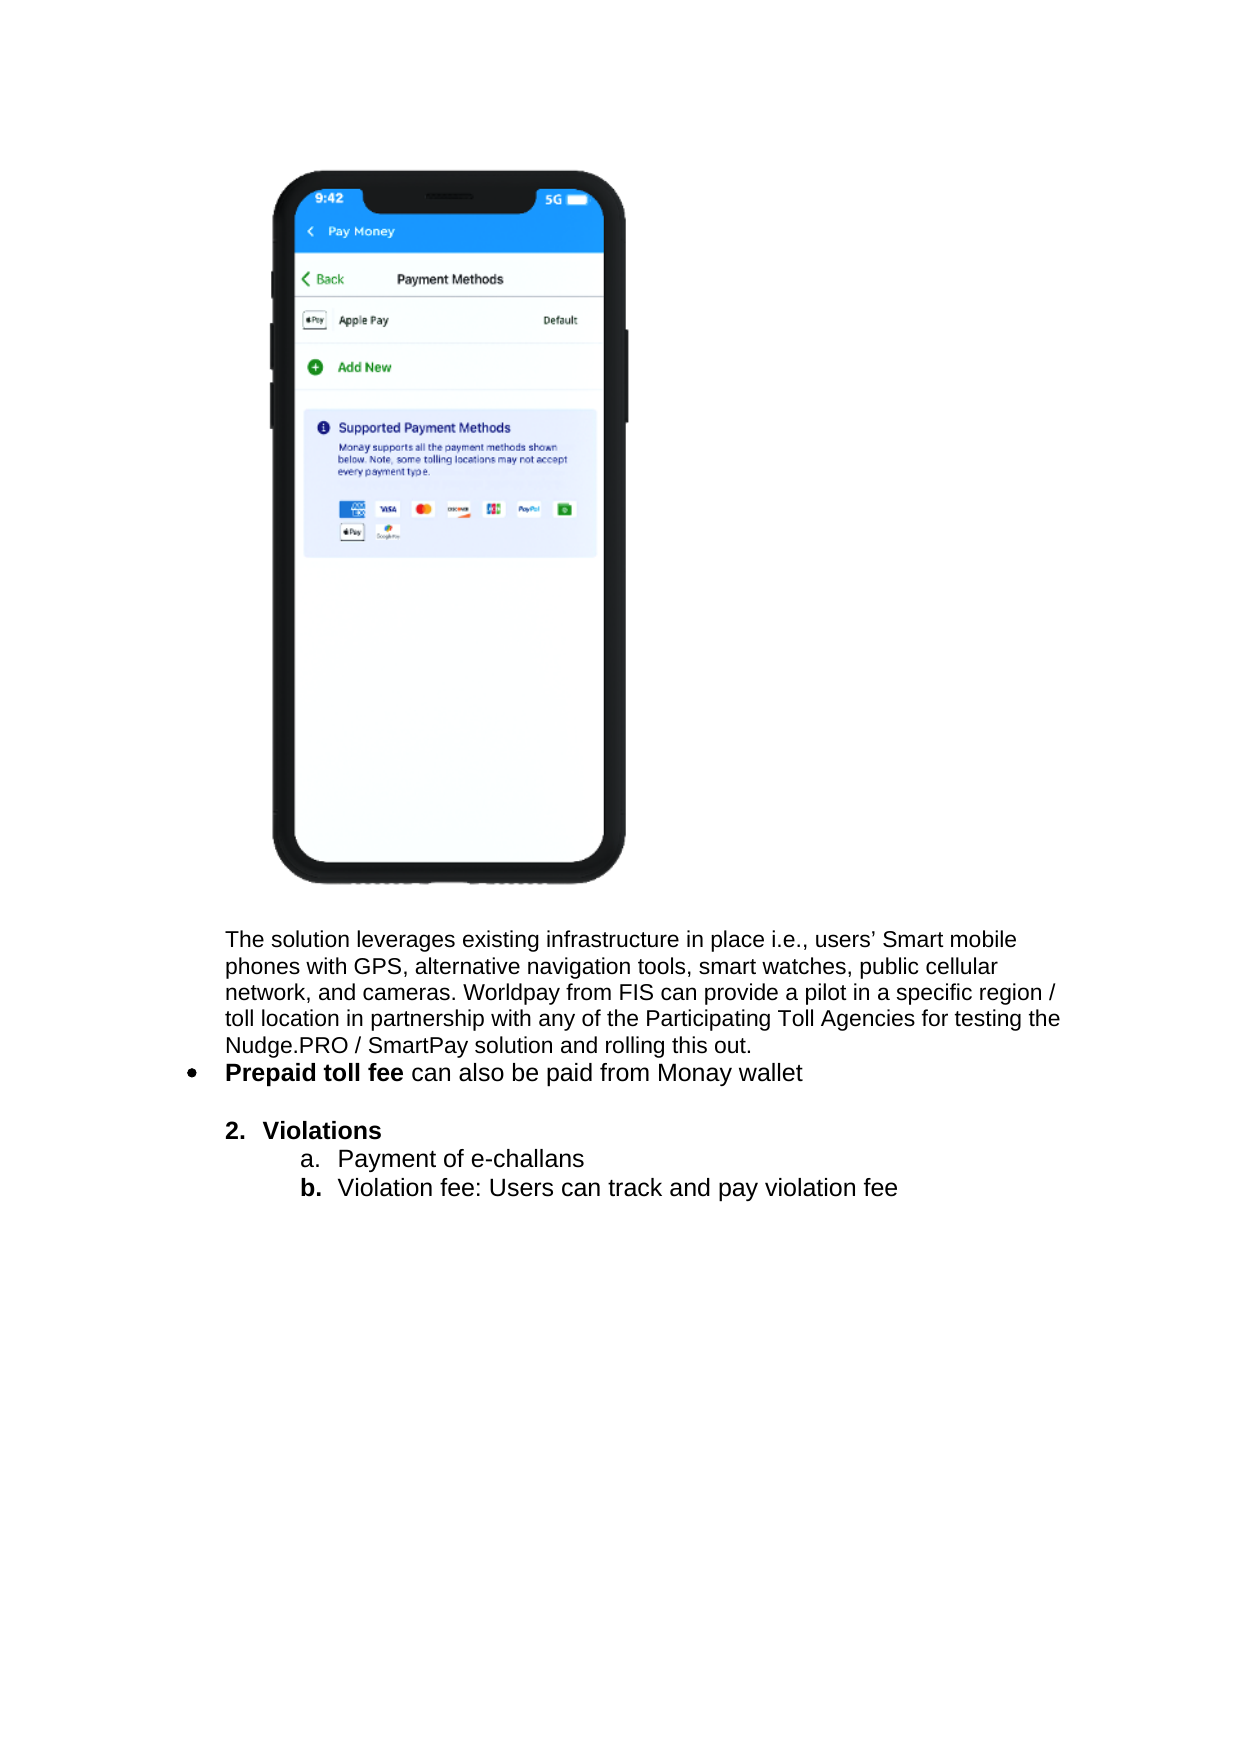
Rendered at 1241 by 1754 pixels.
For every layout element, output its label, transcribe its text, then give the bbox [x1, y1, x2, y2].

list Violation fee: Users can track and pay violation fee [300, 1173, 1090, 1202]
list Prepaid toll fee can also be paid from Monay wallet [187, 1058, 1090, 1087]
list Payment of e-challans [300, 1144, 1090, 1173]
list Violations [225, 1116, 1090, 1144]
text The solution leverages existing infrastructure in place i.e., users’ Smart mobile phones with GPS, alternative navigation tools, smart watches, public cellular network, and cameras. Worldpay from FIS can provide a pilot in a specific region / toll location in partnership with any of the Participating Toll Agencies for testing the Nudge.PRO / SmartPay solution and rolling this out. [225, 926, 1090, 1058]
picture [225, 150, 671, 900]
